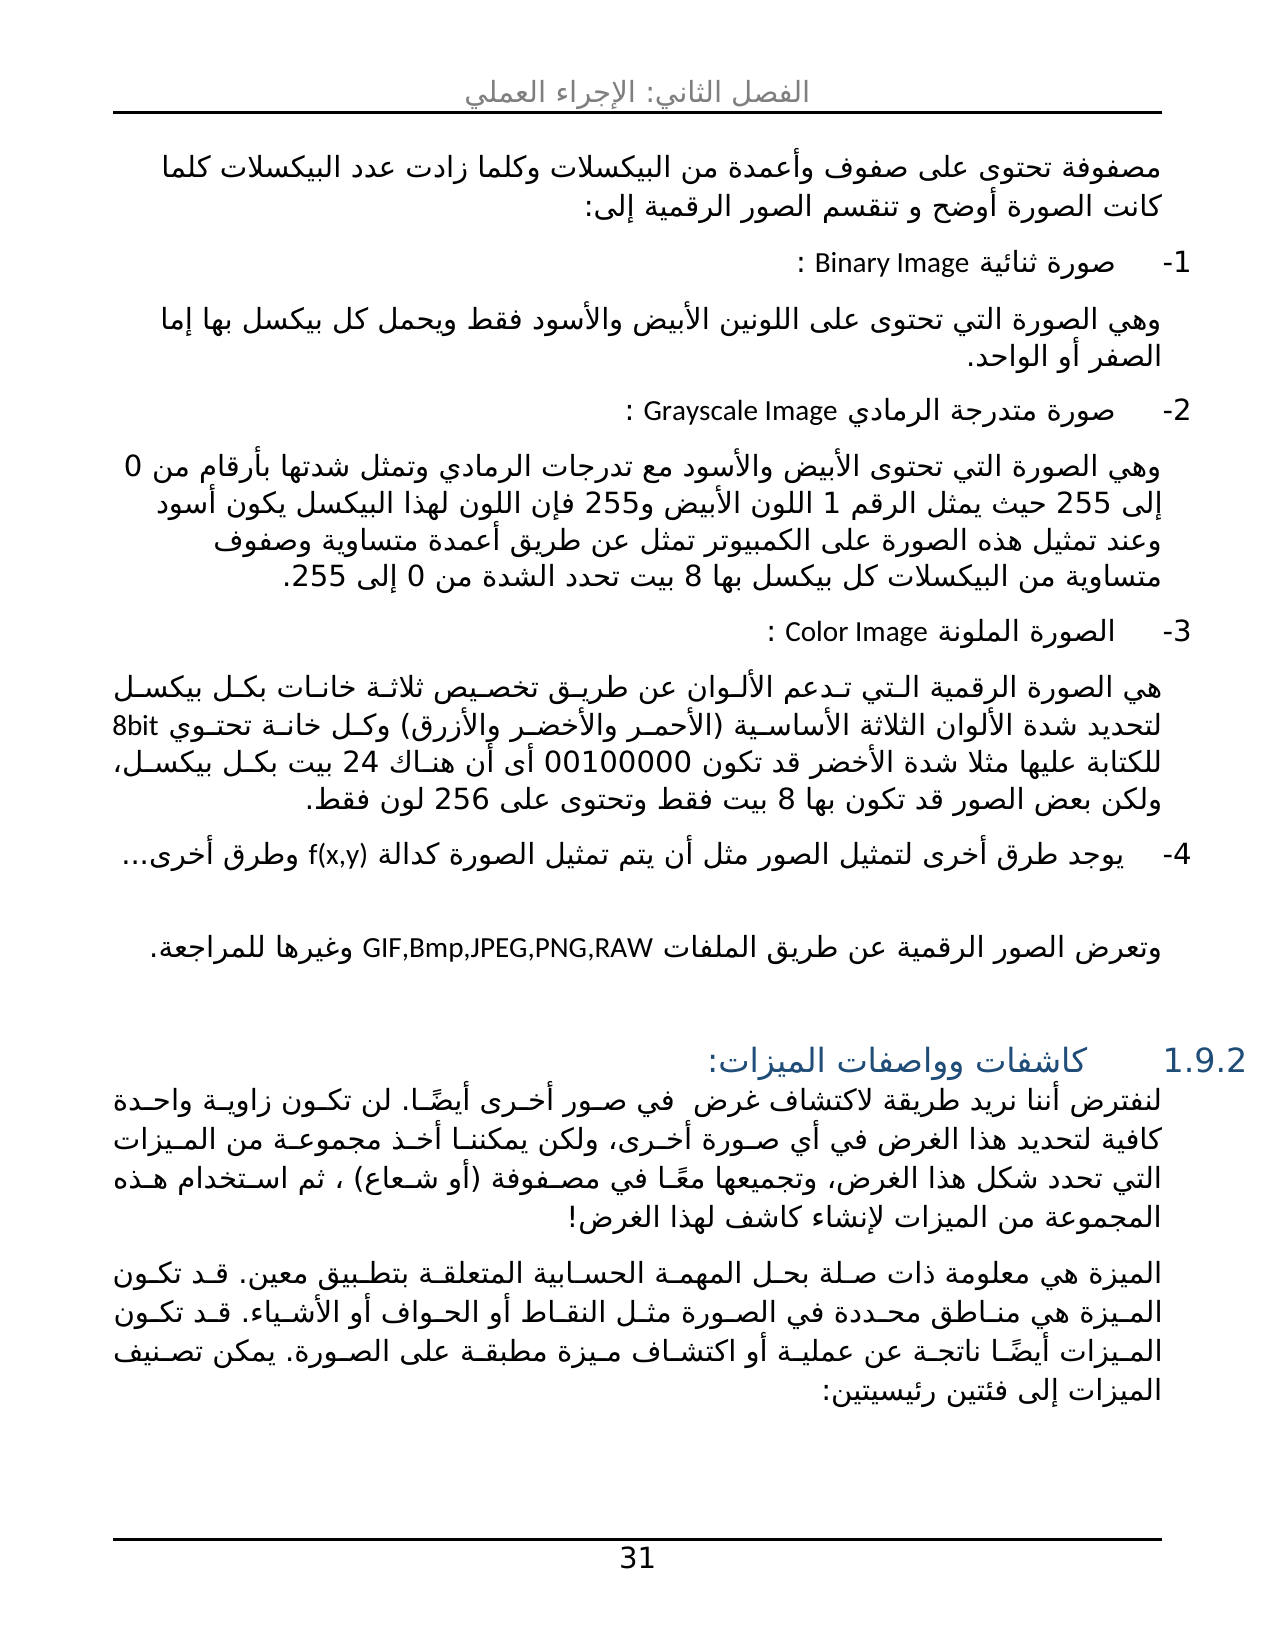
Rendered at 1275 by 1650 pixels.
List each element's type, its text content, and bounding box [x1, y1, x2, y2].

subtitle كاشفات وواصفات الميزات: [112, 1042, 1162, 1081]
text وتعرض الصور الرقمية عن طريق الملفات GIF,Bmp,JPEG,PNG,RAW وغيرها للمراجعة. [112, 929, 1162, 964]
text الميزة هي معلومة ذات صلة بحل المهمة الحسابية المتعلقة بتطبيق معين. قد تكون الميزة هي مناطق محددة في الصورة مثل النقاط أو الحواف أو الأشياء. قد تكون الميزات أيضًا ناتجة عن عملية أو اكتشاف ميزة مطبقة على الصورة. يمكن تصنيف الميزات إلى فئتين رئيسيتين: [112, 1256, 1162, 1407]
text لنفترض أننا نريد طريقة لاكتشاف غرض في صور أخرى أيضًا. لن تكون زاوية واحدة كافية لتحديد هذا الغرض في أي صورة أخرى، ولكن يمكننا أخذ مجموعة من الميزات التي تحدد شكل هذا الغرض، وتجميعها معًا في مصفوفة (أو شعاع) ، ثم استخدام هذه المجموعة من الميزات لإنشاء كاشف لهذا الغرض! [112, 1083, 1162, 1234]
list صورة متدرجة الرمادي Grayscale Image : [112, 392, 1162, 428]
text هي الصورة الرقمية التي تدعم الألوان عن طريق تخصيص ثلاثة خانات بكل بيكسل لتحديد شدة الألوان الثلاثة الأساسية (الأحمر والأخضر والأزرق) وكل خانة تحتوي 8bit للكتابة عليها مثلا شدة الأخضر قد تكون 00100000 أى أن هناك 24 بيت بكل بيكسل، ولكن بعض الصور قد تكون بها 8 بيت فقط وتحتوى على 256 لون فقط. [112, 671, 1162, 816]
text وهي الصورة التي تحتوى الأبيض والأسود مع تدرجات الرمادي وتمثل شدتها بأرقام من 0 إلى 255 حيث يمثل الرقم 1 اللون الأبيض و255 فإن اللون لهذا البيكسل يكون أسود وعند تمثيل هذه الصورة على الكمبيوتر تمثل عن طريق أعمدة متساوية وصفوف متساوية من البيكسلات كل بيكسل بها 8 بيت تحدد الشدة من 0 إلى 255. [112, 450, 1162, 594]
list يوجد طرق أخرى لتمثيل الصور مثل أن يتم تمثيل الصورة كدالة f(x,y) وطرق أخرى... [112, 836, 1162, 871]
list الصورة الملونة Color Image : [112, 613, 1162, 649]
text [112, 150, 1162, 223]
list صورة ثنائية Binary Image : [112, 244, 1162, 280]
text وهي الصورة التي تحتوى على اللونين الأبيض والأسود فقط ويحمل كل بيكسل بها إما الصفر أو الواحد. [112, 302, 1162, 373]
